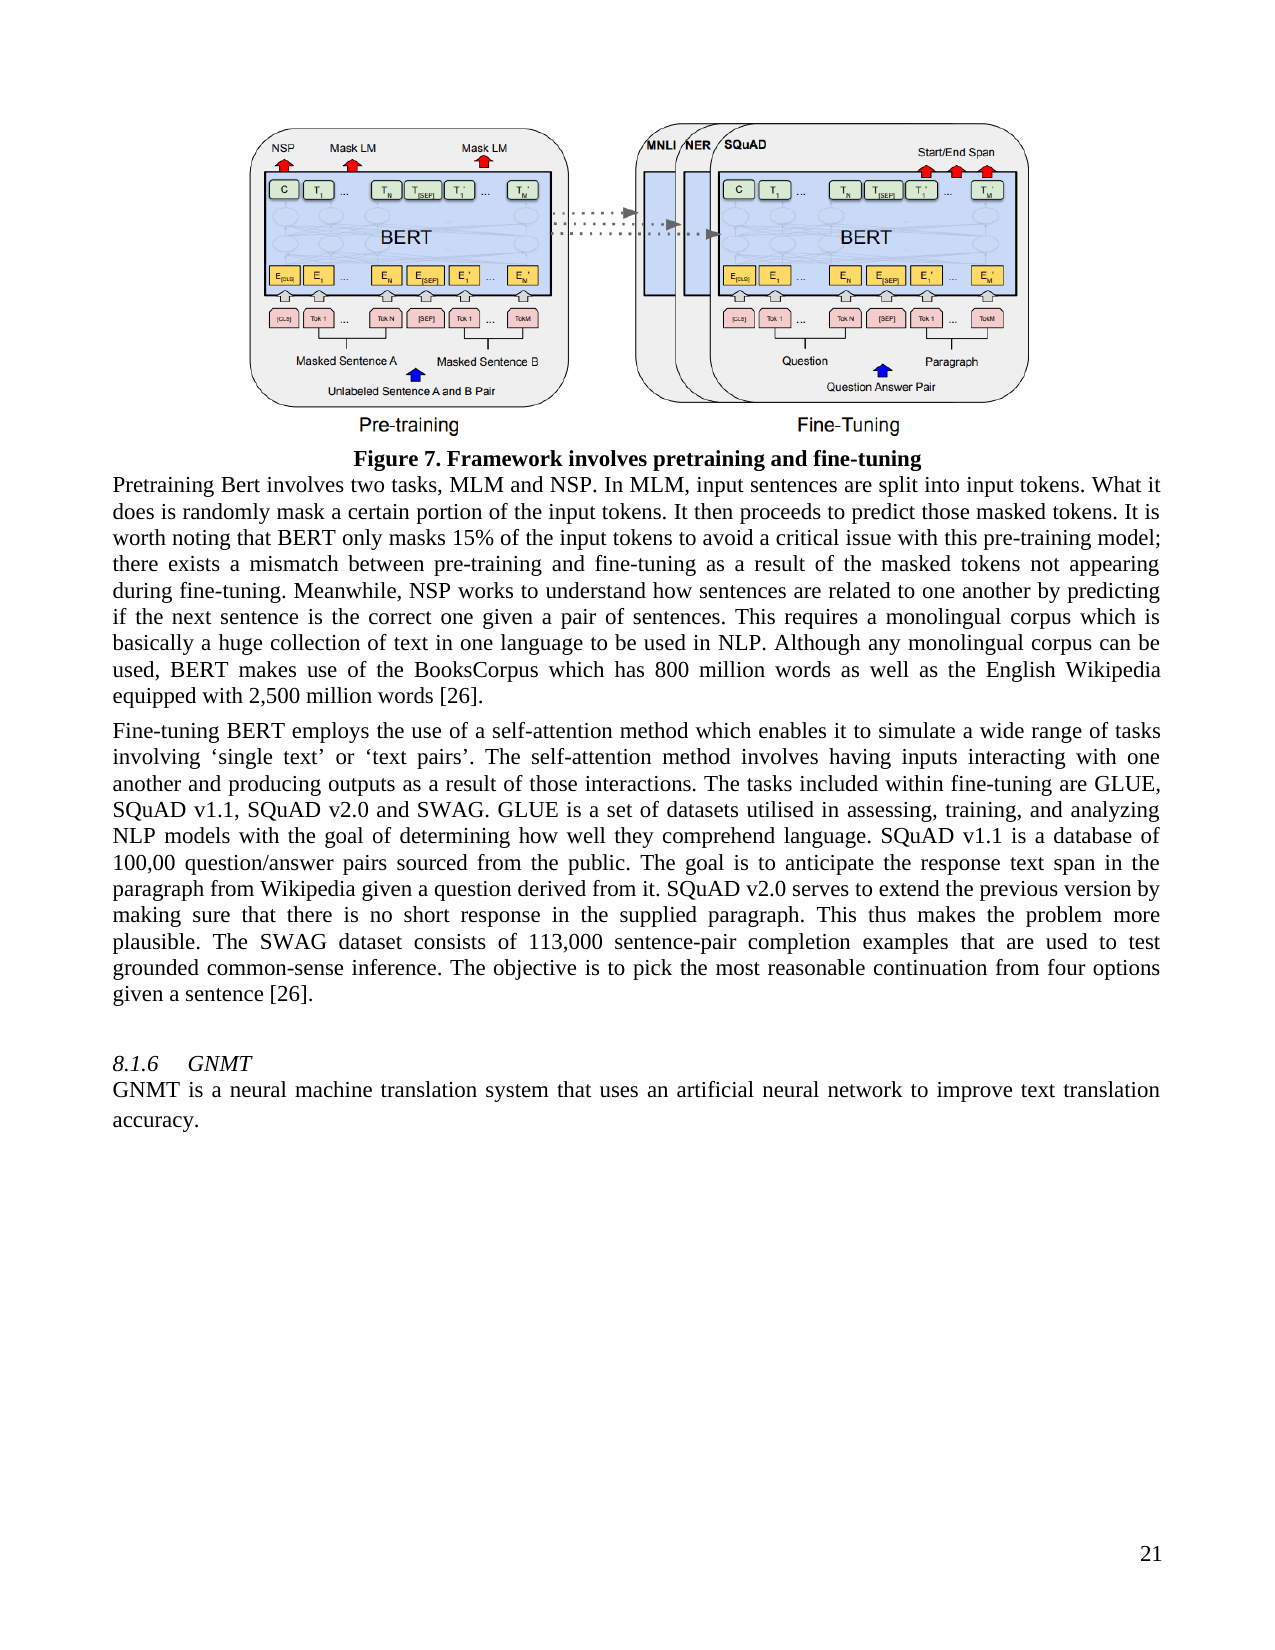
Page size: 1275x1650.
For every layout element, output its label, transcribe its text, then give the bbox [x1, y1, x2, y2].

subtitle GNMT [112, 1050, 1162, 1076]
text Pretraining Bert involves two tasks, MLM and NSP. In MLM, input sentences are split into input tokens. What it does is randomly mask a certain portion of the input tokens. It then proceeds to predict those masked tokens. It is worth noting that BERT only masks 15% of the input tokens to avoid a critical issue with this pre-training model; there exists a mismatch between pre-training and fine-tuning as a result of the masked tokens not appearing during fine-tuning. Meanwhile, NSP works to understand how sentences are related to one another by predicting if the next sentence is the correct one given a pair of sentences. This requires a monolingual corpus which is basically a huge collection of text in one language to be used in NLP. Although any monolingual corpus can be used, BERT makes use of the BooksCorpus which has 800 million words as well as the English Wikipedia equipped with 2,500 million words [26]. [112, 471, 1162, 708]
subtitle Figure 7. Framework involves pretraining and fine-tuning [112, 445, 1162, 471]
text Fine-tuning BERT employs the use of a self-attention method which enables it to simulate a wide range of tasks involving ‘single text’ or ‘text pairs’. The self-attention method involves having inputs interacting with one another and producing outputs as a result of those interactions. The tasks included within fine-tuning are GLUE, SQuAD v1.1, SQuAD v2.0 and SWAG. GLUE is a set of datasets utilised in assessing, training, and analyzing NLP models with the goal of determining how well they comprehend language. SQuAD v1.1 is a database of 100,00 question/answer pairs sourced from the public. The goal is to anticipate the response text span in the paragraph from Wikipedia given a question derived from it. SQuAD v2.0 serves to extend the previous version by making sure that there is no short response in the supplied paragraph. This thus makes the problem more plausible. The SWAG dataset consists of 113,000 sentence-pair completion examples that are used to test grounded common-sense inference. The objective is to pick the most reasonable continuation from four options given a sentence [26]. [112, 717, 1162, 1007]
picture [246, 112, 1029, 437]
text GNMT is a neural machine translation system that uses an artificial neural network to improve text translation accuracy. [112, 1076, 1162, 1133]
